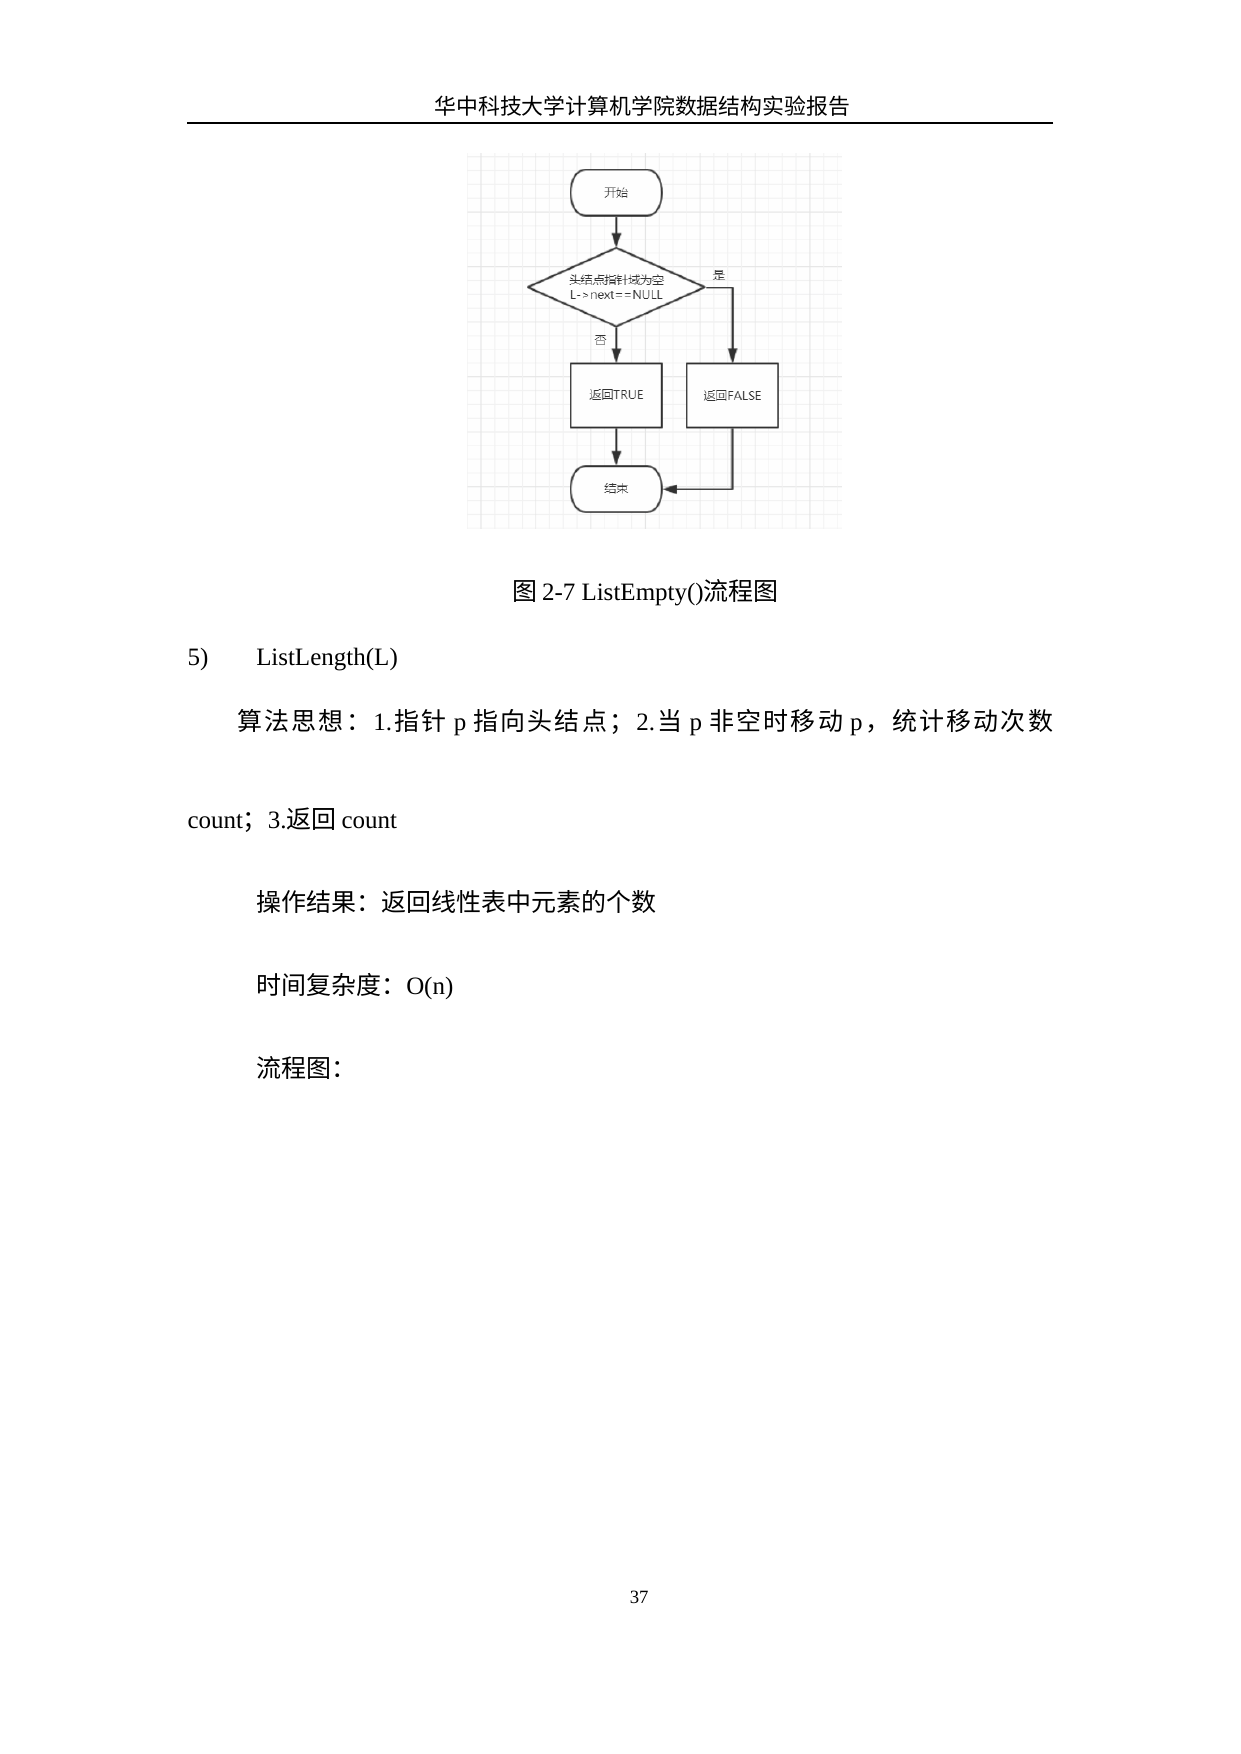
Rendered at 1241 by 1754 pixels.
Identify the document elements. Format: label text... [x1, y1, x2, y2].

text 操作结果：返回线性表中元素的个数 [256, 868, 1053, 933]
picture [467, 153, 842, 529]
list ListLength(L) [187, 641, 1053, 673]
text 时间复杂度：O(n) [256, 951, 1053, 1016]
text 流程图： [256, 1034, 1053, 1099]
text 图2-7 ListEmpty()流程图 [187, 557, 1053, 622]
text 算法思想：1.指针p指向头结点；2.当p非空时移动p，统计移动次数count；3.返回count [187, 687, 1053, 850]
